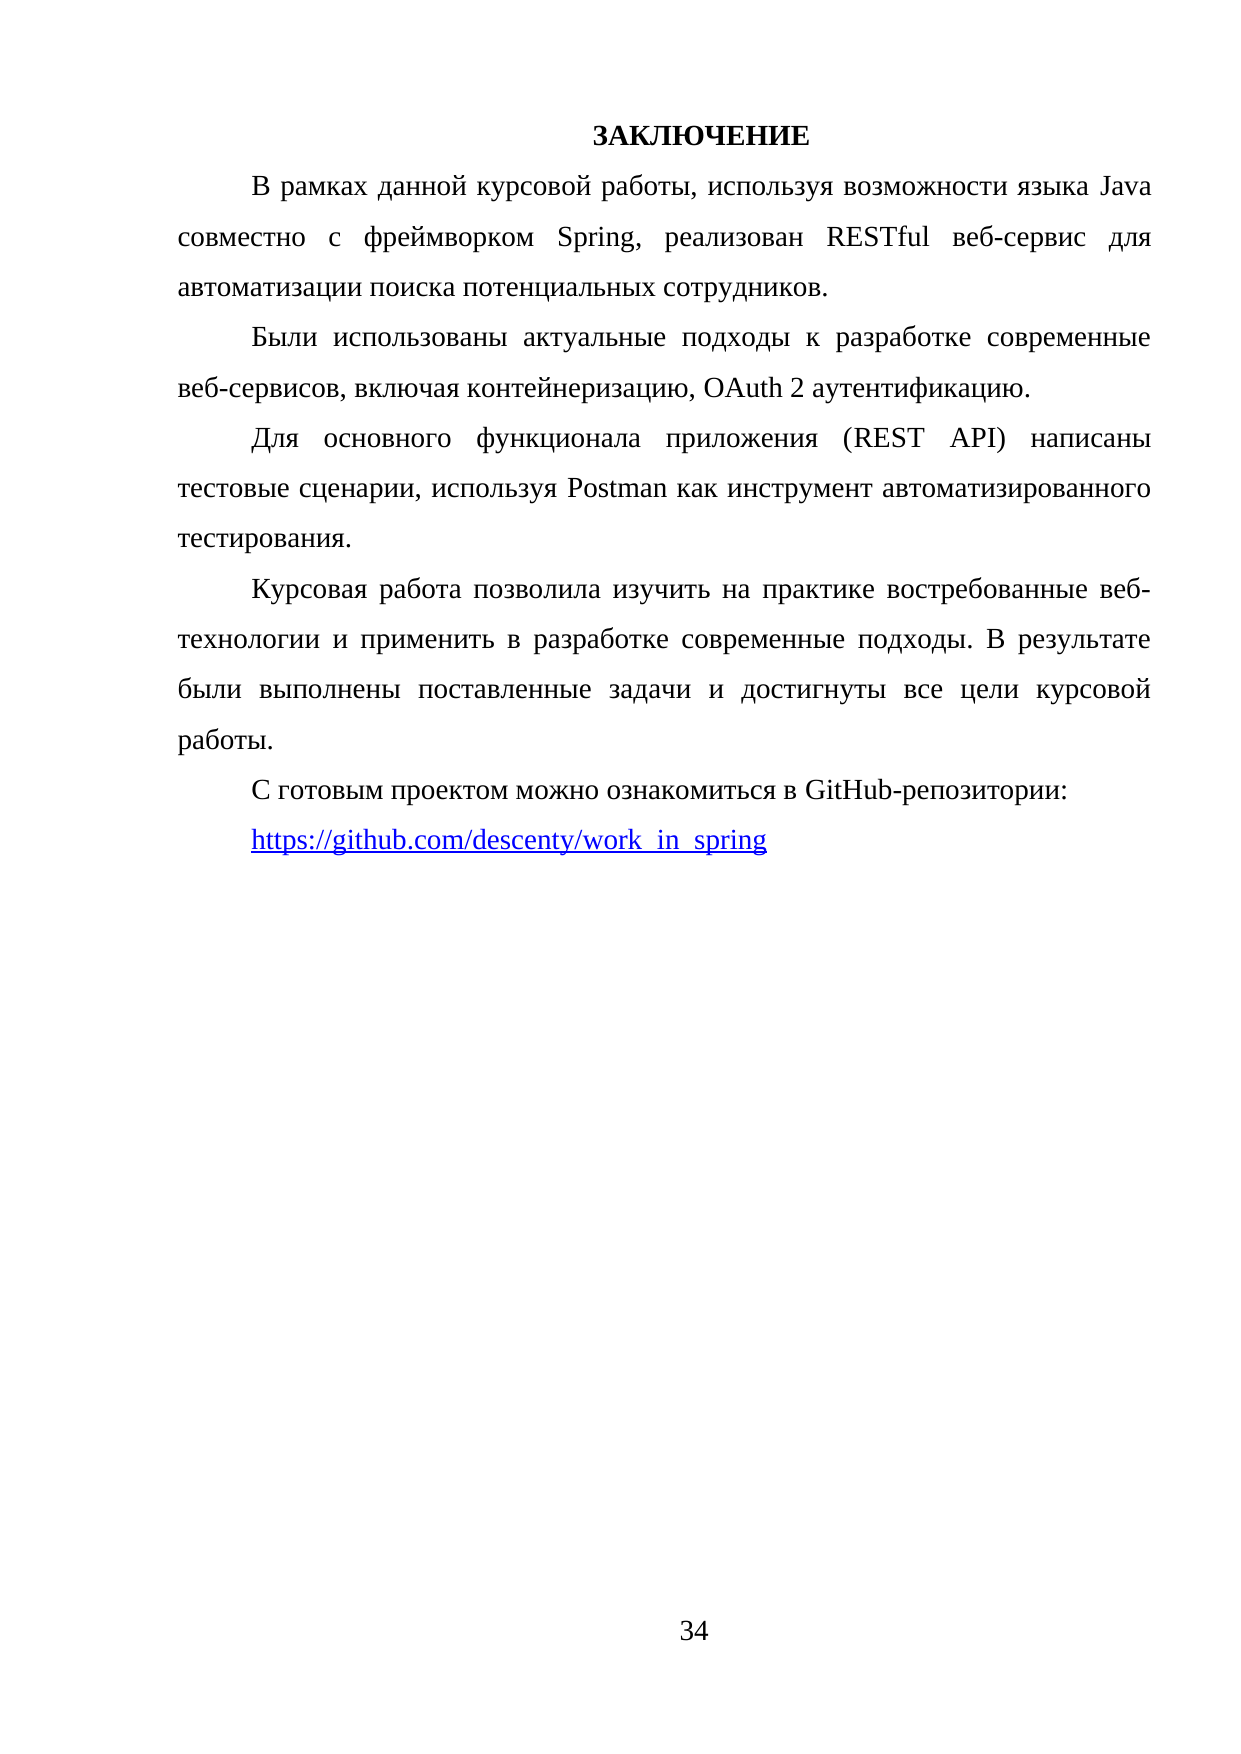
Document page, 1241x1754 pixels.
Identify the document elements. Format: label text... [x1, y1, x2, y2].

text В рамках данной курсовой работы, используя возможности языка Java совместно с фреймворком Spring, реализован RESTful веб-сервис для автоматизации поиска потенциальных сотрудников. [177, 168, 1152, 303]
text https://github.com/descenty/work_in_spring [177, 822, 1152, 856]
text Были использованы актуальные подходы к разработке современные веб-сервисов, включая контейнеризацию, OAuth 2 аутентификацию. [177, 319, 1152, 403]
text Для основного функционала приложения (REST API) написаны тестовые сценарии, используя Postman как инструмент автоматизированного тестирования. [177, 420, 1152, 554]
text С готовым проектом можно ознакомиться в GitHub-репозитории: [177, 772, 1152, 806]
text Курсовая работа позволила изучить на практике востребованные веб-технологии и применить в разработке современные подходы. В результате были выполнены поставленные задачи и достигнуты все цели курсовой работы. [177, 571, 1152, 755]
text ЗАКЛЮЧЕНИЕ [177, 118, 1152, 152]
